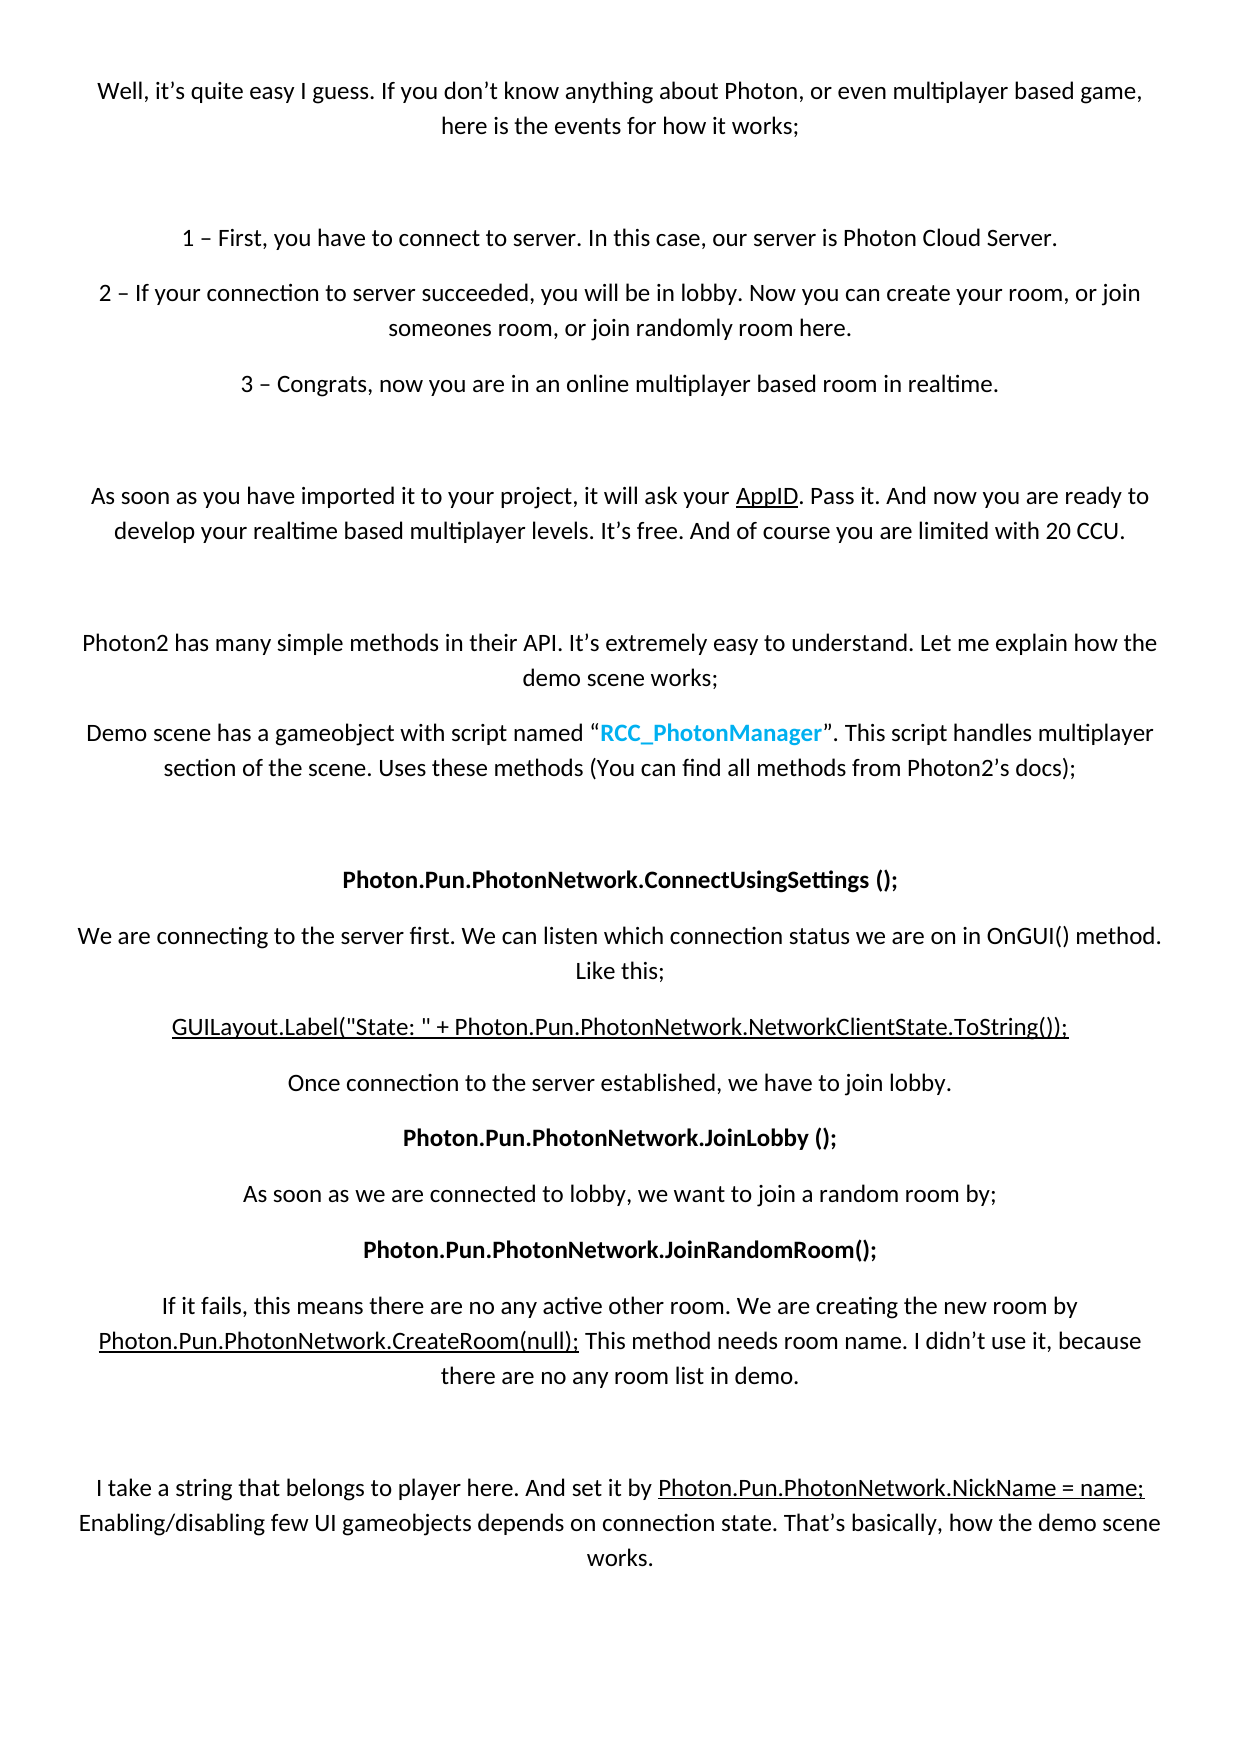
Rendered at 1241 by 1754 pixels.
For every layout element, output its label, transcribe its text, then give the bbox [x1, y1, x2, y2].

text Photon2 has many simple methods in their API. It’s extremely easy to understand. Let me explain how the demo scene works; [75, 627, 1165, 692]
text 3 – Congrats, now you are in an online multiplayer based room in realtime. [75, 368, 1165, 399]
text We are connecting to the server first. We can listen which connection status we are on in OnGUI() method. Like this; [75, 920, 1165, 986]
text Demo scene has a gameobject with script named “RCC_PhotonManager”. This script handles multiplayer section of the scene. Uses these methods (You can find all methods from Photon2’s docs); [75, 717, 1165, 783]
text As soon as you have imported it to your project, it will ask your AppID. Pass it. And now you are ready to develop your realtime based multiplayer levels. It’s free. And of course you are limited with 20 CCU. [75, 480, 1165, 546]
text Photon.Pun.PhotonNetwork.JoinLobby (); [75, 1122, 1165, 1153]
text Well, it’s quite easy I guess. If you don’t know anything about Photon, or even multiplayer based game, here is the events for how it works; [75, 75, 1165, 141]
text GUILayout.Label("State: " + Photon.Pun.PhotonNetwork.NetworkClientState.ToString()); [75, 1011, 1165, 1041]
text 2 – If your connection to server succeeded, you will be in lobby. Now you can create your room, or join someones room, or join randomly room here. [75, 277, 1165, 343]
text Once connection to the server established, we have to join lobby. [75, 1067, 1165, 1097]
text I take a string that belongs to player here. And set it by Photon.Pun.PhotonNetwork.NickName = name; Enabling/disabling few UI gameobjects depends on connection state. That’s basically, how the demo scene works. [75, 1472, 1165, 1572]
text Photon.Pun.PhotonNetwork.ConnectUsingSettings (); [75, 864, 1165, 895]
text If it fails, this means there are no any active other room. We are creating the new room by Photon.Pun.PhotonNetwork.CreateRoom(null); This method needs room name. I didn’t use it, because there are no any room list in demo. [75, 1290, 1165, 1391]
text Photon.Pun.PhotonNetwork.JoinRandomRoom(); [75, 1234, 1165, 1265]
text As soon as we are connected to lobby, we want to join a random room by; [75, 1178, 1165, 1209]
text 1 – First, you have to connect to server. In this case, our server is Photon Cloud Server. [75, 222, 1165, 252]
